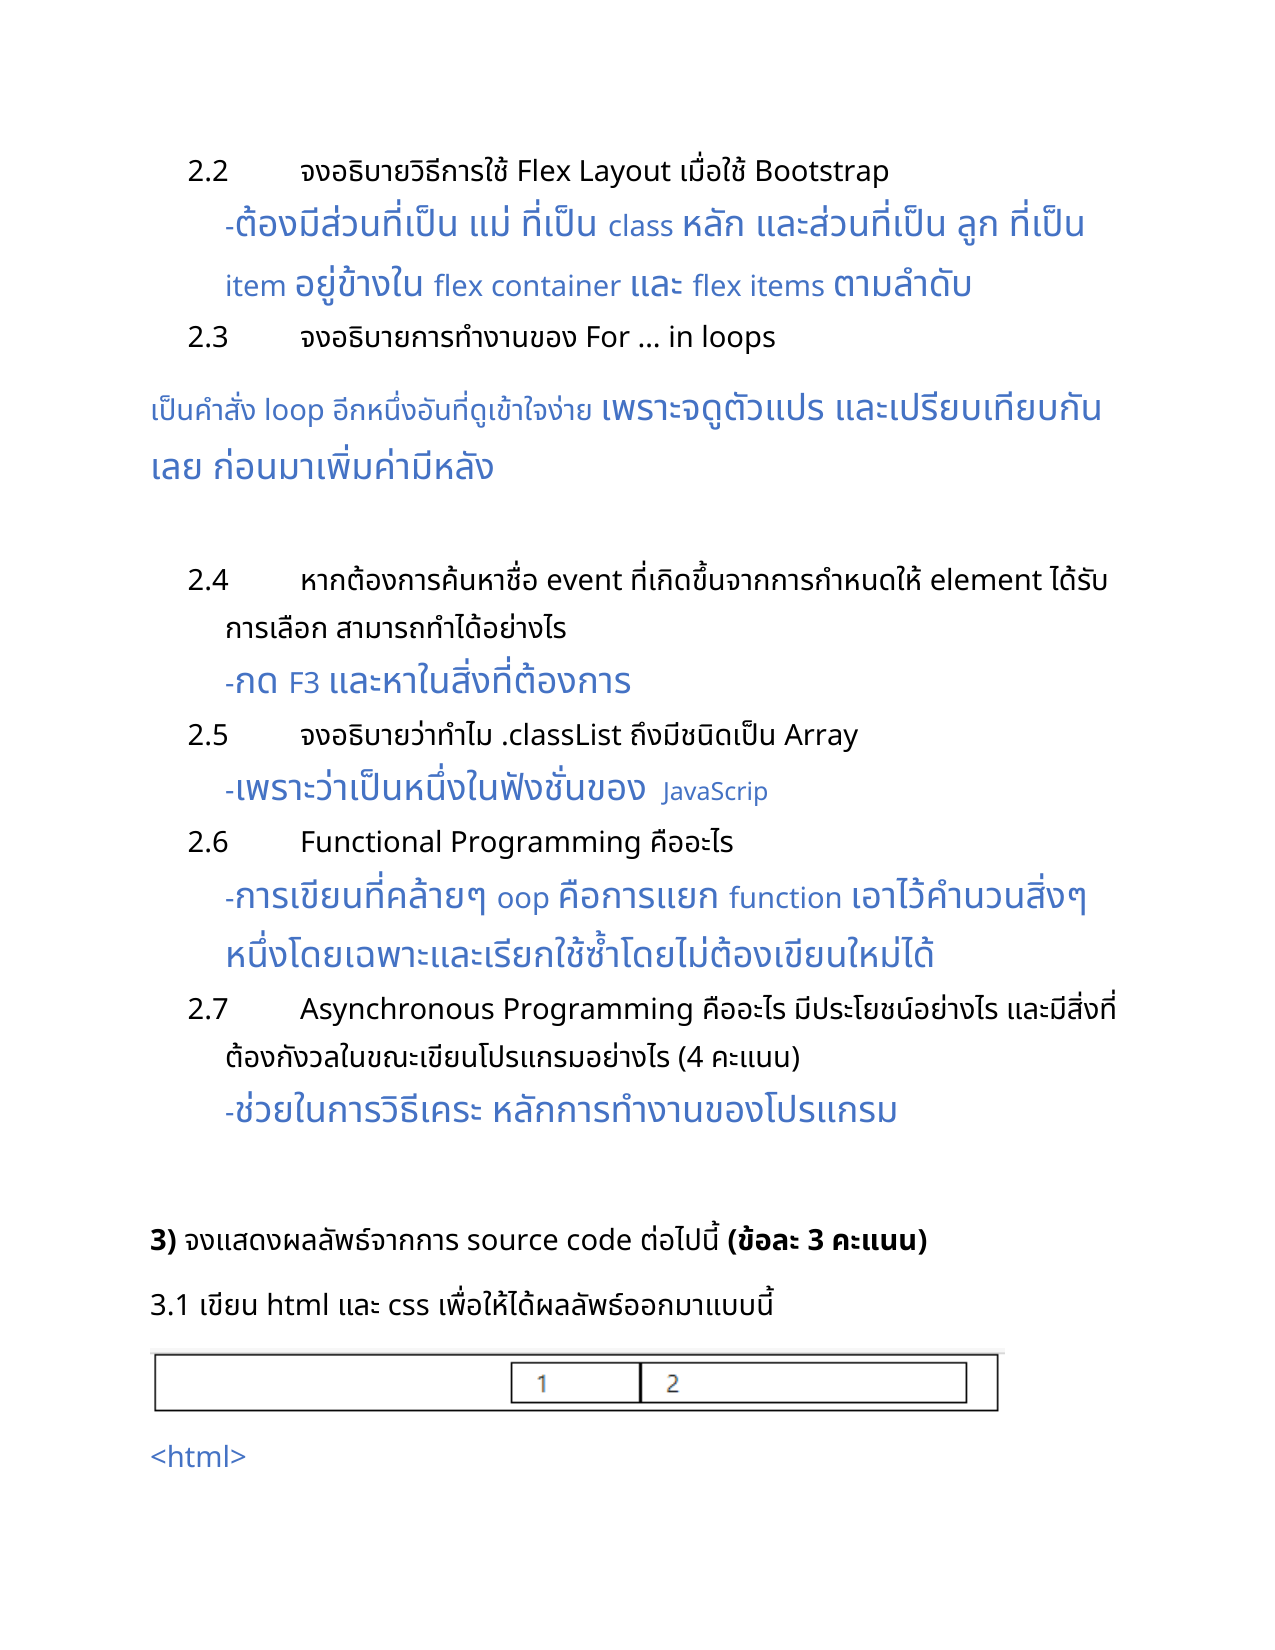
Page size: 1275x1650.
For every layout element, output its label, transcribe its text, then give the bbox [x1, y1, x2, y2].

text 3.1 เขียน html และ css เพื่อให้ได้ผลลัพธ์ออกมาแบบนี้ [150, 1284, 1139, 1328]
list -ต้องมีส่วนที่เป็น แม่ ที่เป็น class หลัก และส่วนที่เป็น ลูก ที่เป็น item อยู่ข้างใน flex container และ flex items ตามลำดับ [225, 198, 1139, 312]
text <html> [150, 1436, 1139, 1476]
list -การเขียนที่คล้ายๆ oop คือการแยก function เอาไว้คำนวนสิ่งๆหนึ่งโดยเฉพาะและเรียกใช้ซ้ำโดยไม่ต้องเขียนใหม่ได้ [225, 869, 1139, 984]
list หากต้องการค้นหาชื่อ event ที่เกิดขึ้นจากการกำหนดให้ element ได้รับการเลือก สามารถทำได้อย่างไร [187, 560, 1139, 651]
text เป็นคำสั่ง loop อีกหนึ่งอันที่ดูเข้าใจง่าย เพราะจดูตัวแปร และเปรียบเทียบกันเลย ก่อนมาเพิ่มค่ามีหลัง [150, 381, 1139, 496]
list จงอธิบายวิธีการใช้ Flex Layout เมื่อใช้ Bootstrap [187, 150, 1139, 194]
picture [150, 1348, 1005, 1418]
list -เพราะว่าเป็นหนึ่งในฟังชั่นของ JavaScrip [225, 762, 1139, 817]
list จงอธิบายว่าทำไม .classList ถึงมีชนิดเป็น Array [187, 714, 1139, 759]
list Functional Programming คืออะไร [187, 822, 1139, 866]
text 3) จงแสดงผลลัพธ์จากการ source code ต่อไปนี้ (ข้อละ 3 คะแนน) [150, 1219, 1139, 1264]
list จงอธิบายการทำงานของ For … in loops [187, 317, 1139, 361]
list Asynchronous Programming คืออะไร มีประโยชน์อย่างไร และมีสิ่งที่ต้องกังวลในขณะเขียนโปรแกรมอย่างไร (4 คะแนน) [187, 988, 1139, 1080]
list -ช่วยในการวิธีเคระ หลักการทำงานของโปรแกรม [225, 1084, 1139, 1139]
list -กด F3 และหาในสิ่งที่ต้องการ [225, 655, 1139, 710]
